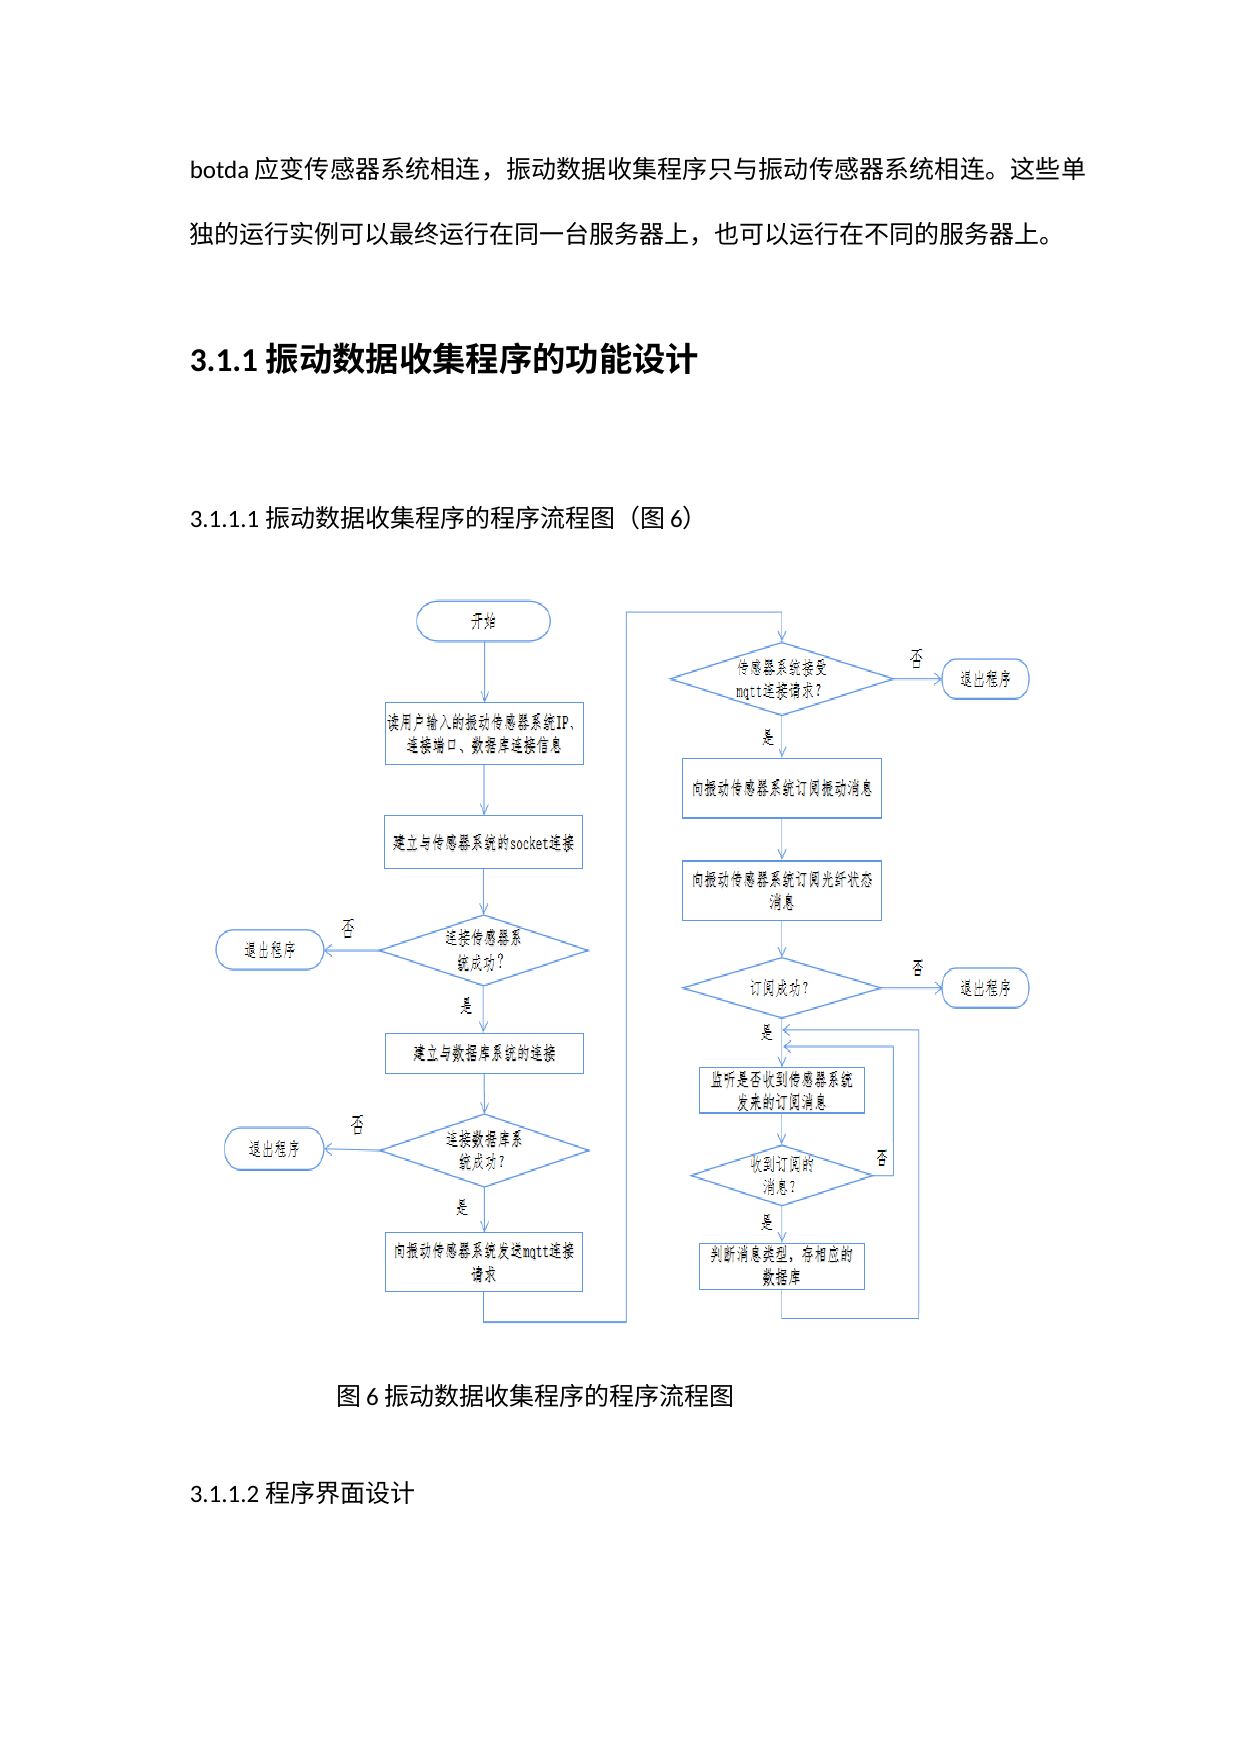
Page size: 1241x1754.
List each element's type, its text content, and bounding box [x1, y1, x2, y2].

list 程序界面设计 [189, 1459, 1087, 1524]
list 振动数据收集程序的程序流程图（图6） [189, 484, 1087, 549]
list 图6 振动数据收集程序的程序流程图 [189, 1362, 1087, 1427]
picture [189, 581, 1045, 1346]
subtitle 振动数据收集程序的功能设计 [189, 325, 1087, 390]
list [189, 135, 1087, 265]
